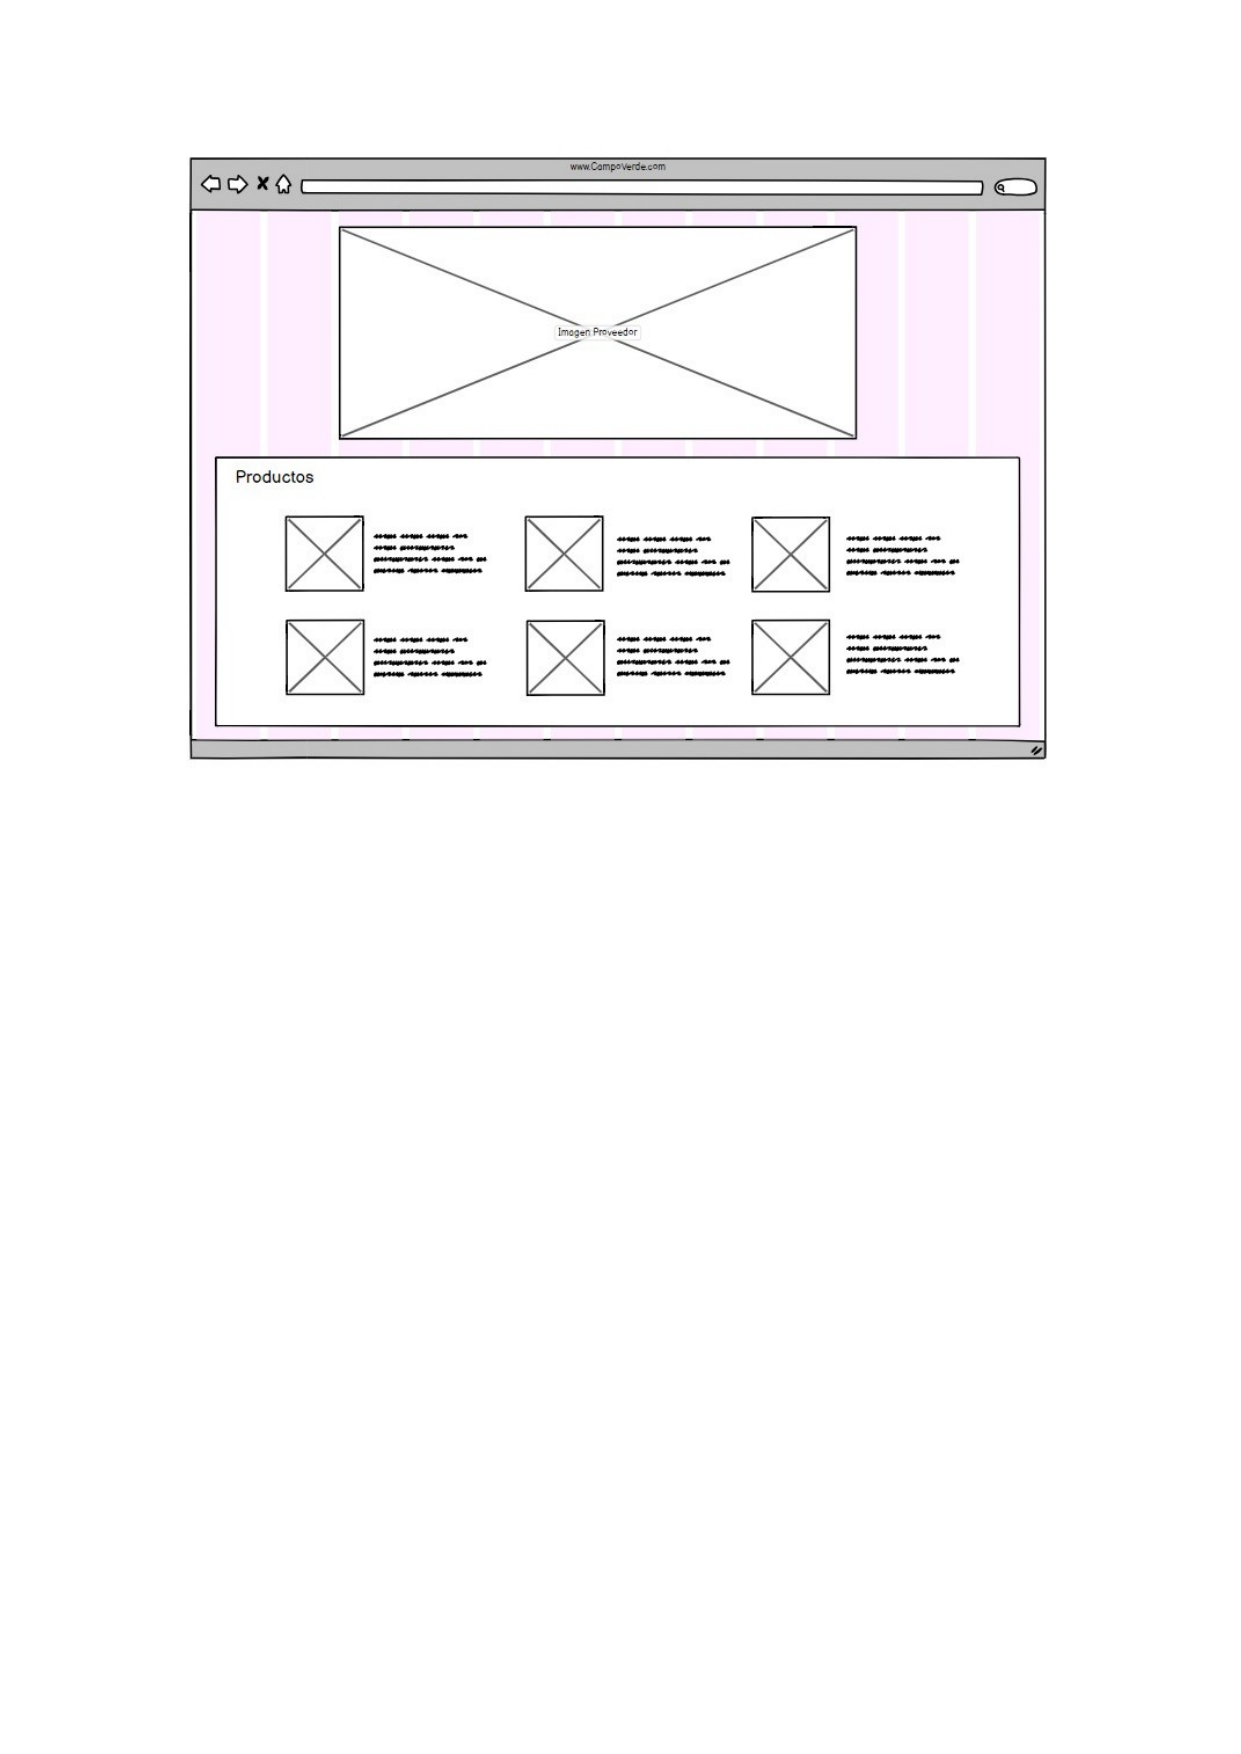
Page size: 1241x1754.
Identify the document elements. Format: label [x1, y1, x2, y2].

picture [186, 147, 1048, 768]
